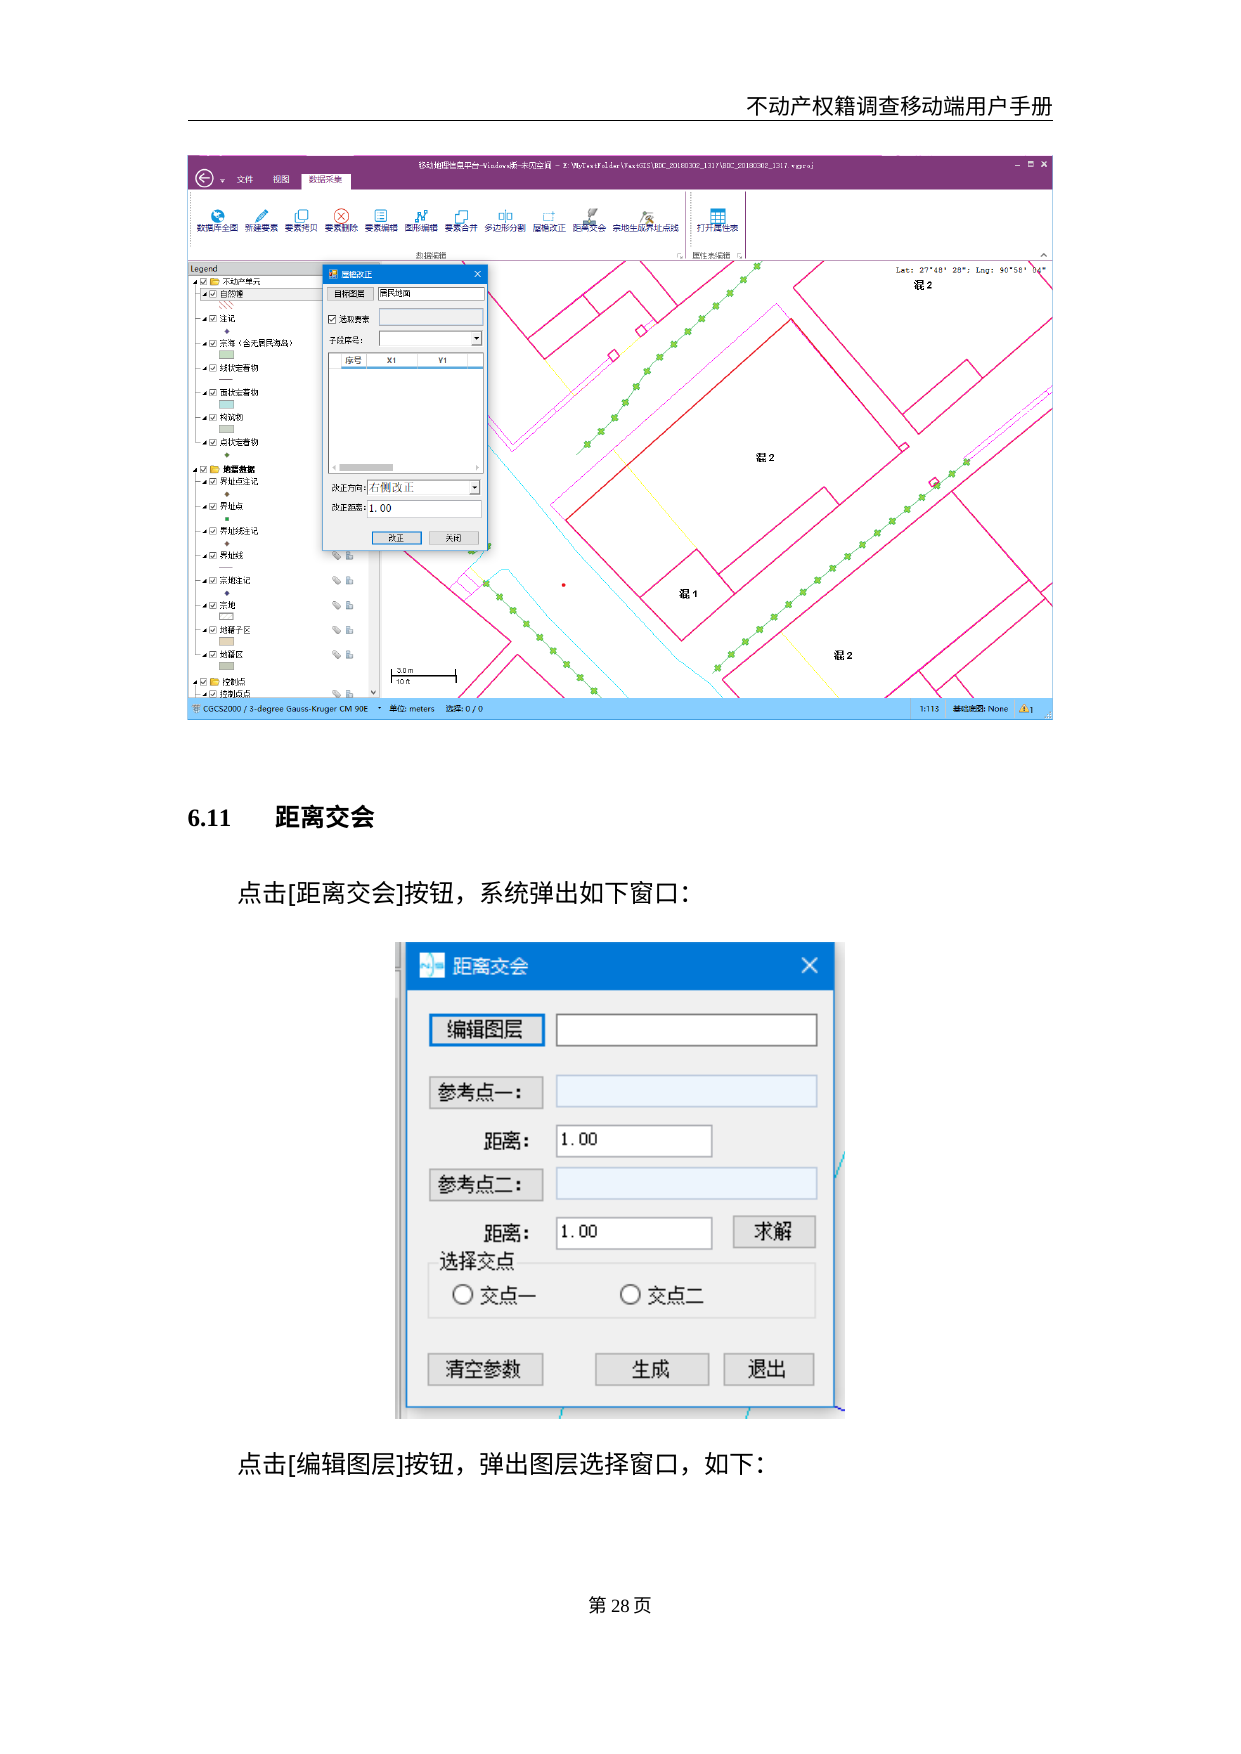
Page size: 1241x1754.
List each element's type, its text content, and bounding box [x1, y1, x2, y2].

picture [395, 942, 845, 1419]
subtitle 距离交会 [187, 798, 1053, 834]
picture [187, 155, 1053, 720]
text 点击[编辑图层]按钮，弹出图层选择窗口，如下： [187, 1430, 1053, 1495]
text 点击[距离交会]按钮，系统弹出如下窗口： [187, 859, 1053, 924]
